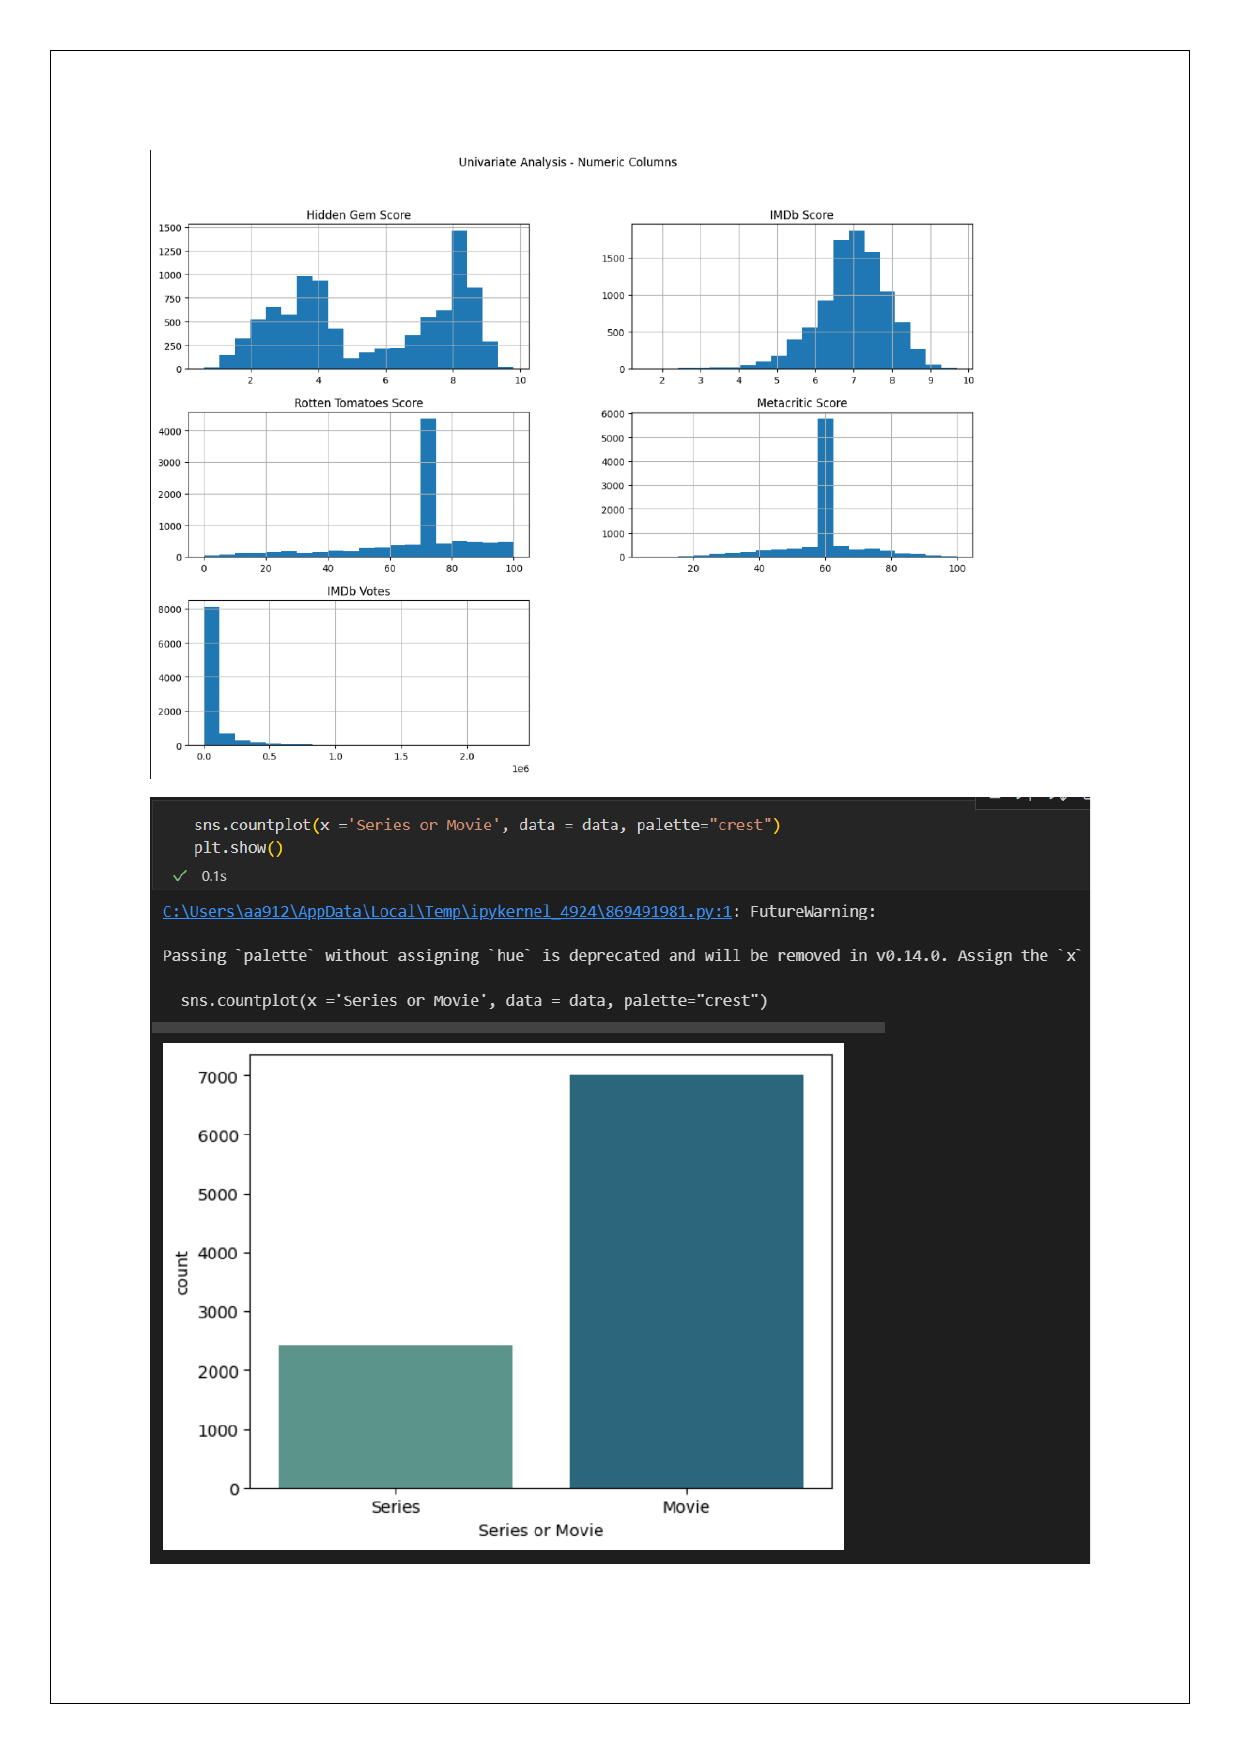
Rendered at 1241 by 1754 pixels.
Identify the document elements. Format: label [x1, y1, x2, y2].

picture [150, 150, 980, 779]
picture [150, 797, 1091, 1564]
